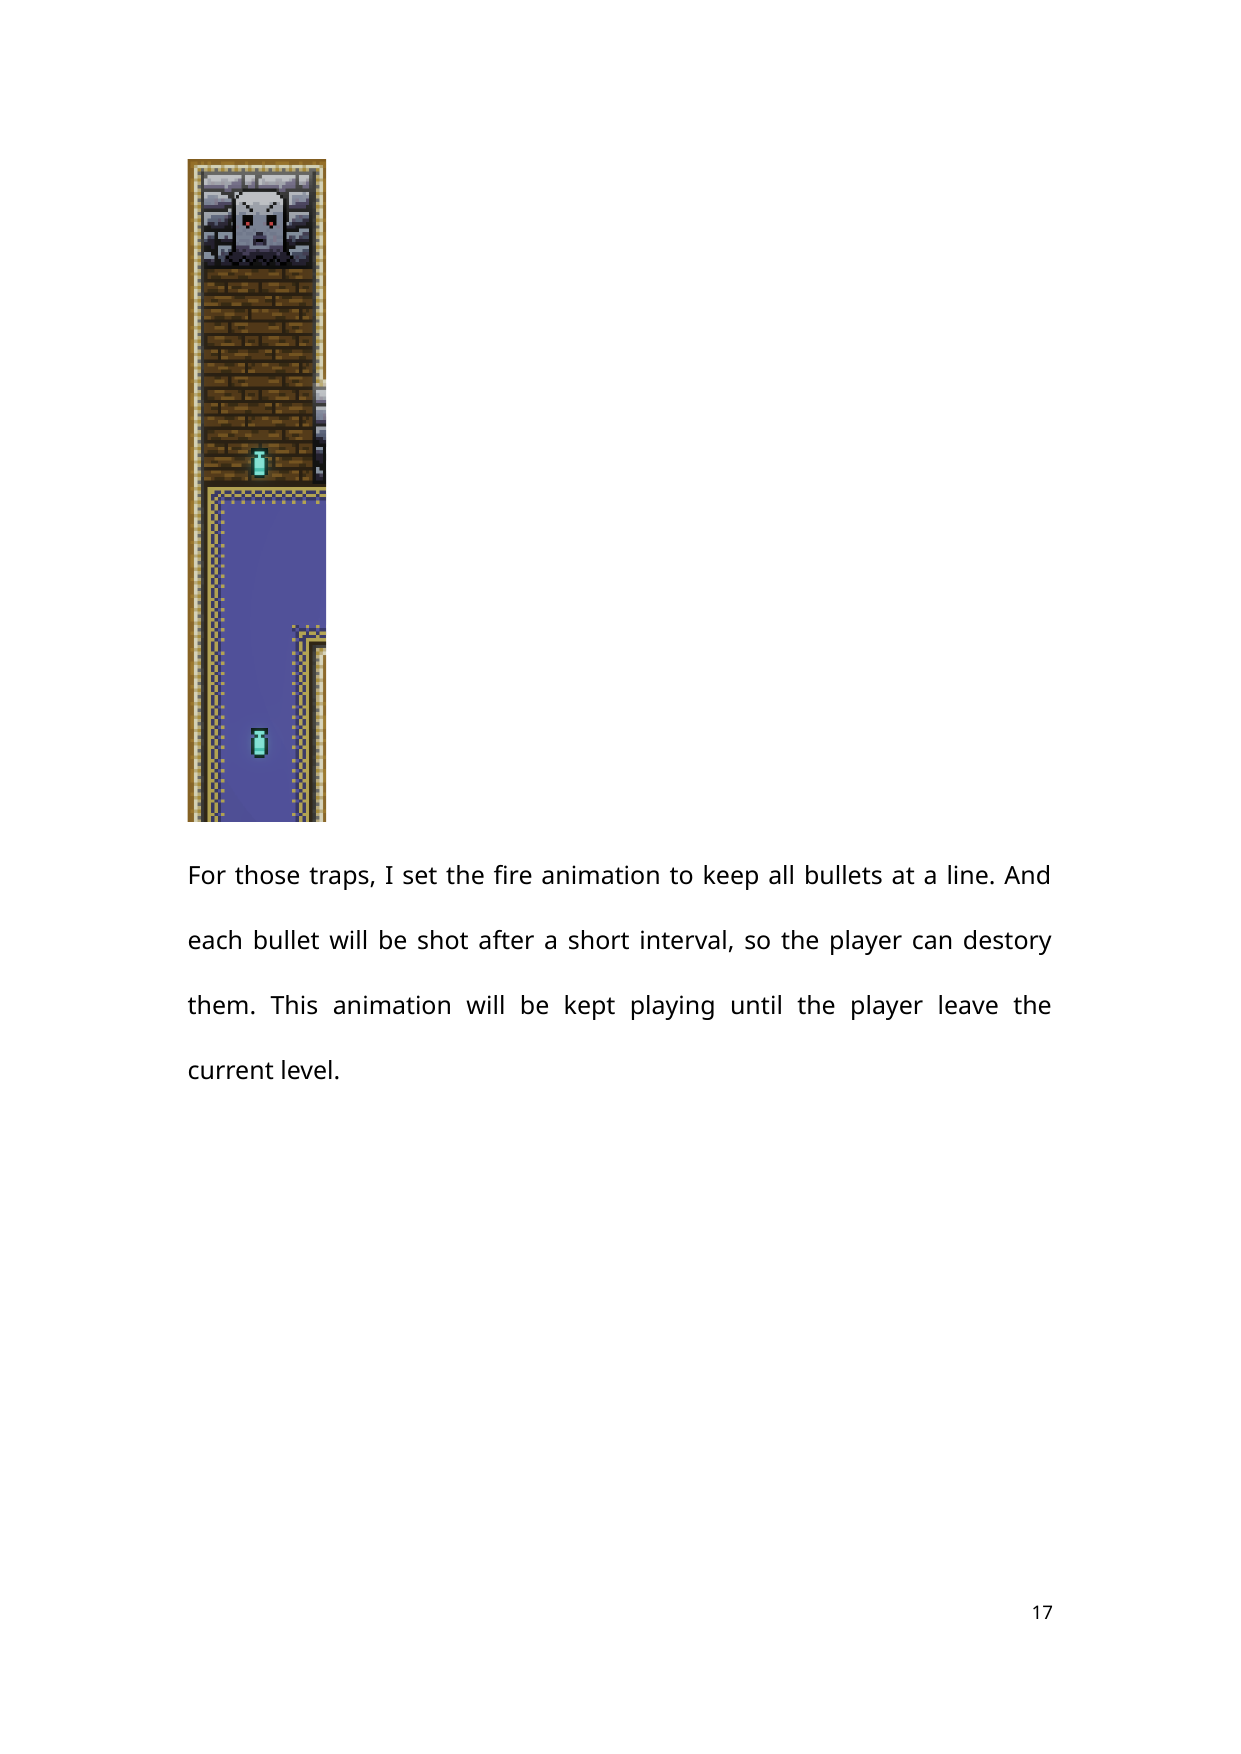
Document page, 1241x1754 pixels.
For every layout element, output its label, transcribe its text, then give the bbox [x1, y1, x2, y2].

picture [187, 159, 327, 822]
text For those traps, I set the fire animation to keep all bullets at a line. And each bullet will be shot after a short interval, so the player can destory them. This animation will be kept playing until the player leave the current level. [187, 842, 1053, 1102]
